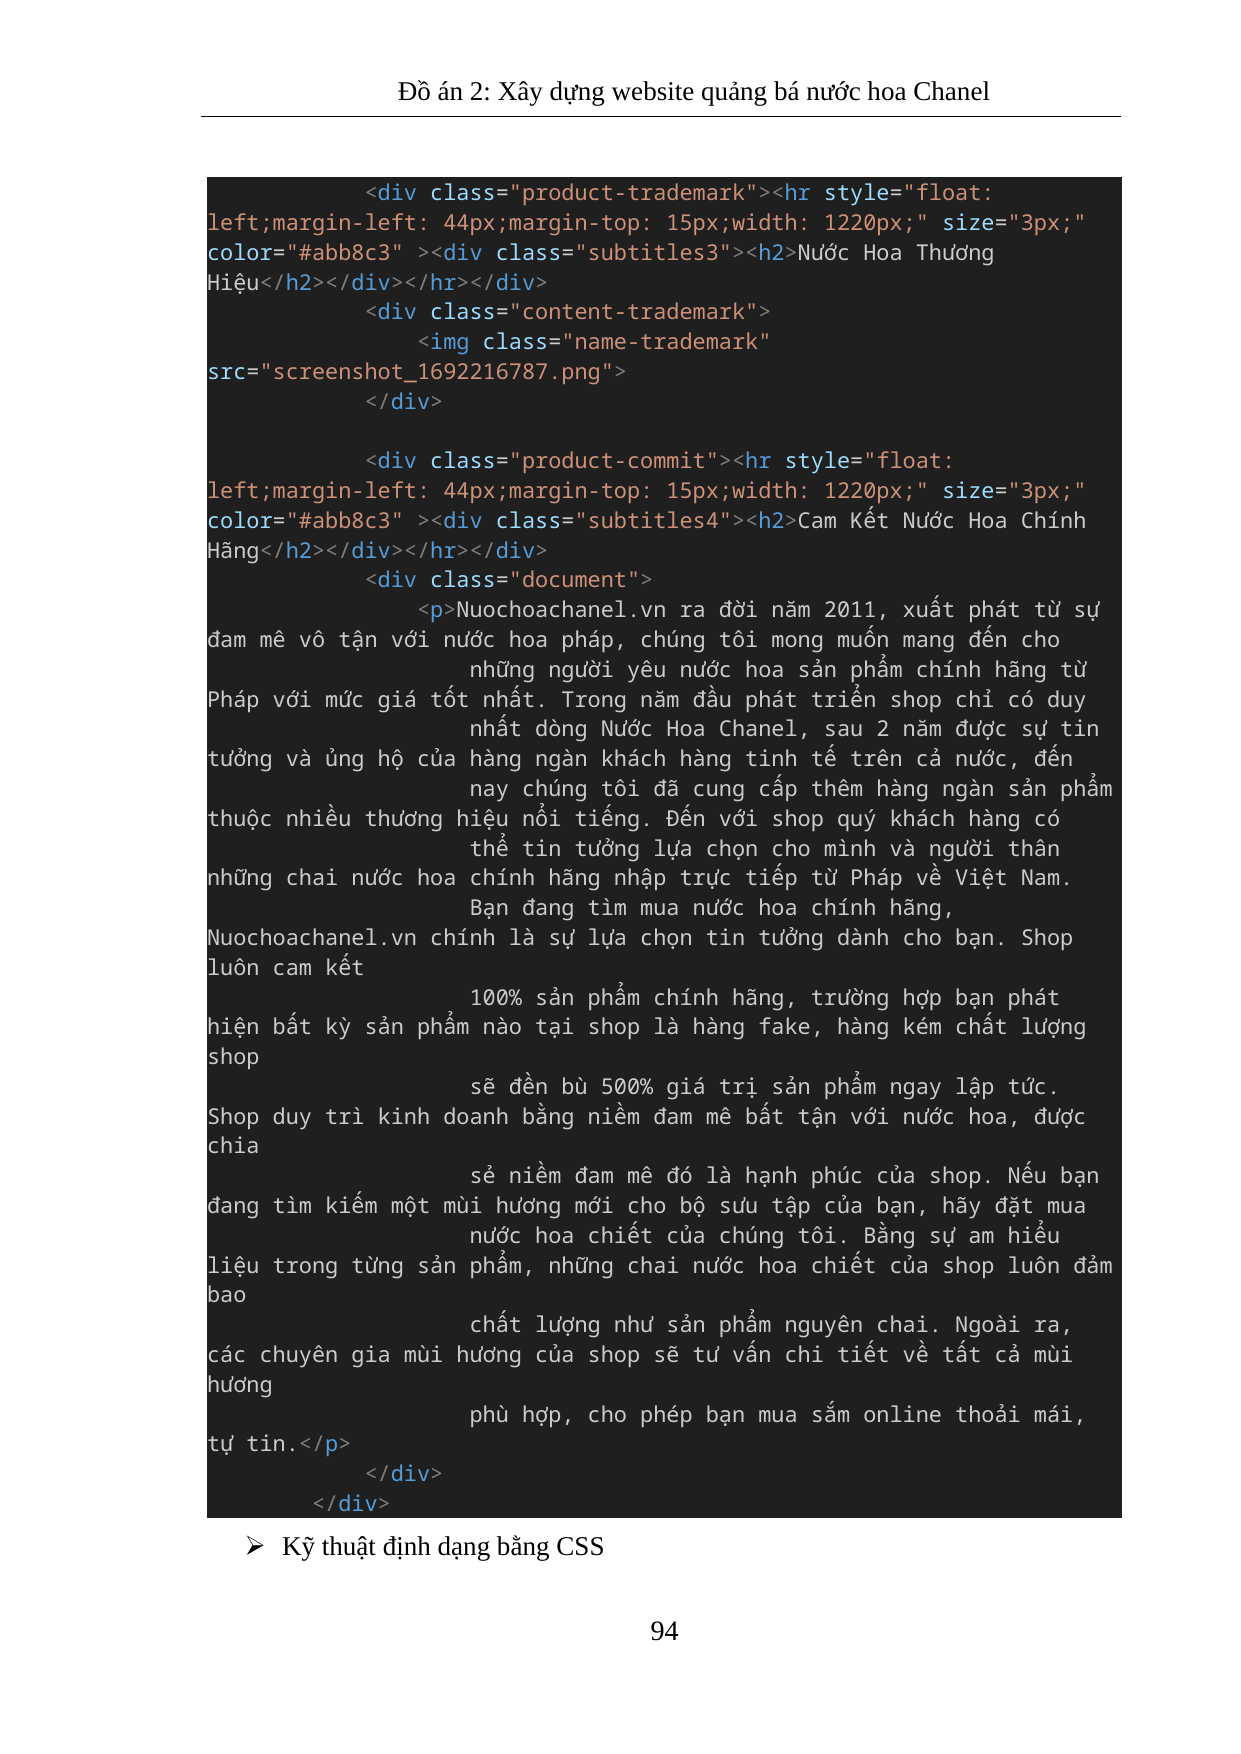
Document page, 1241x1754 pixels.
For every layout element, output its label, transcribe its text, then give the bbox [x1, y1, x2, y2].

text <div class="document"> [207, 564, 1122, 594]
text nay chúng tôi đã cung cấp thêm hàng ngàn sản phẩm thuộc nhiều thương hiệu nổi tiếng. Đến với shop quý khách hàng có [207, 773, 1122, 833]
text sẽ đền bù 500% giá trị sản phẩm ngay lập tức. Shop duy trì kinh doanh bằng niềm đam mê bất tận với nước hoa, được chia [207, 1071, 1122, 1160]
text Bạn đang tìm mua nước hoa chính hãng, Nuochoachanel.vn chính là sự lựa chọn tin tưởng dành cho bạn. Shop luôn cam kết [207, 892, 1122, 982]
text </div> [207, 1488, 1122, 1518]
text </div> [207, 1458, 1122, 1488]
text những người yêu nước hoa sản phẩm chính hãng từ Pháp với mức giá tốt nhất. Trong năm đầu phát triển shop chỉ có duy [207, 654, 1122, 713]
text nhất dòng Nước Hoa Chanel, sau 2 năm được sự tin tưởng và ủng hộ của hàng ngàn khách hàng tinh tế trên cả nước, đến [207, 713, 1122, 773]
text chất lượng như sản phẩm nguyên chai. Ngoài ra, các chuyên gia mùi hương của shop sẽ tư vấn chi tiết về tất cả mùi hương [207, 1309, 1122, 1399]
text <img class="name-trademark" src="screenshot_1692216787.png"> [207, 326, 1122, 386]
text <p>Nuochoachanel.vn ra đời năm 2011, xuất phát từ sự đam mê vô tận với nước hoa pháp, chúng tôi mong muốn mang đến cho [207, 594, 1122, 654]
text <div class="product-commit"><hr style="float: left;margin-left: 44px;margin-top: 15px;width: 1220px;" size="3px;" color="#abb8c3" ><div class="subtitles4"><h2>Cam Kết Nước Hoa Chính Hãng</h2></div></hr></div> [207, 445, 1122, 564]
text 100% sản phẩm chính hãng, trường hợp bạn phát hiện bất kỳ sản phẩm nào tại shop là hàng fake, hàng kém chất lượng shop [207, 982, 1122, 1071]
text nước hoa chiết của chúng tôi. Bằng sự am hiểu liệu trong từng sản phẩm, những chai nước hoa chiết của shop luôn đảm bao [207, 1220, 1122, 1309]
text sẻ niềm đam mê đó là hạnh phúc của shop. Nếu bạn đang tìm kiếm một mùi hương mới cho bộ sưu tập của bạn, hãy đặt mua [207, 1160, 1122, 1220]
text phù hợp, cho phép bạn mua sắm online thoải mái, tự tin.</p> [207, 1399, 1122, 1458]
text <div class="content-trademark"> [207, 296, 1122, 326]
list Kỹ thuật định dạng bằng CSS [244, 1530, 1122, 1562]
text </div> [207, 386, 1122, 416]
text thể tin tưởng lựa chọn cho mình và người thân những chai nước hoa chính hãng nhập trực tiếp từ Pháp về Việt Nam. [207, 833, 1122, 892]
text <div class="product-trademark"><hr style="float: left;margin-left: 44px;margin-top: 15px;width: 1220px;" size="3px;" color="#abb8c3" ><div class="subtitles3"><h2>Nước Hoa Thương Hiệu</h2></div></hr></div> [207, 177, 1122, 296]
